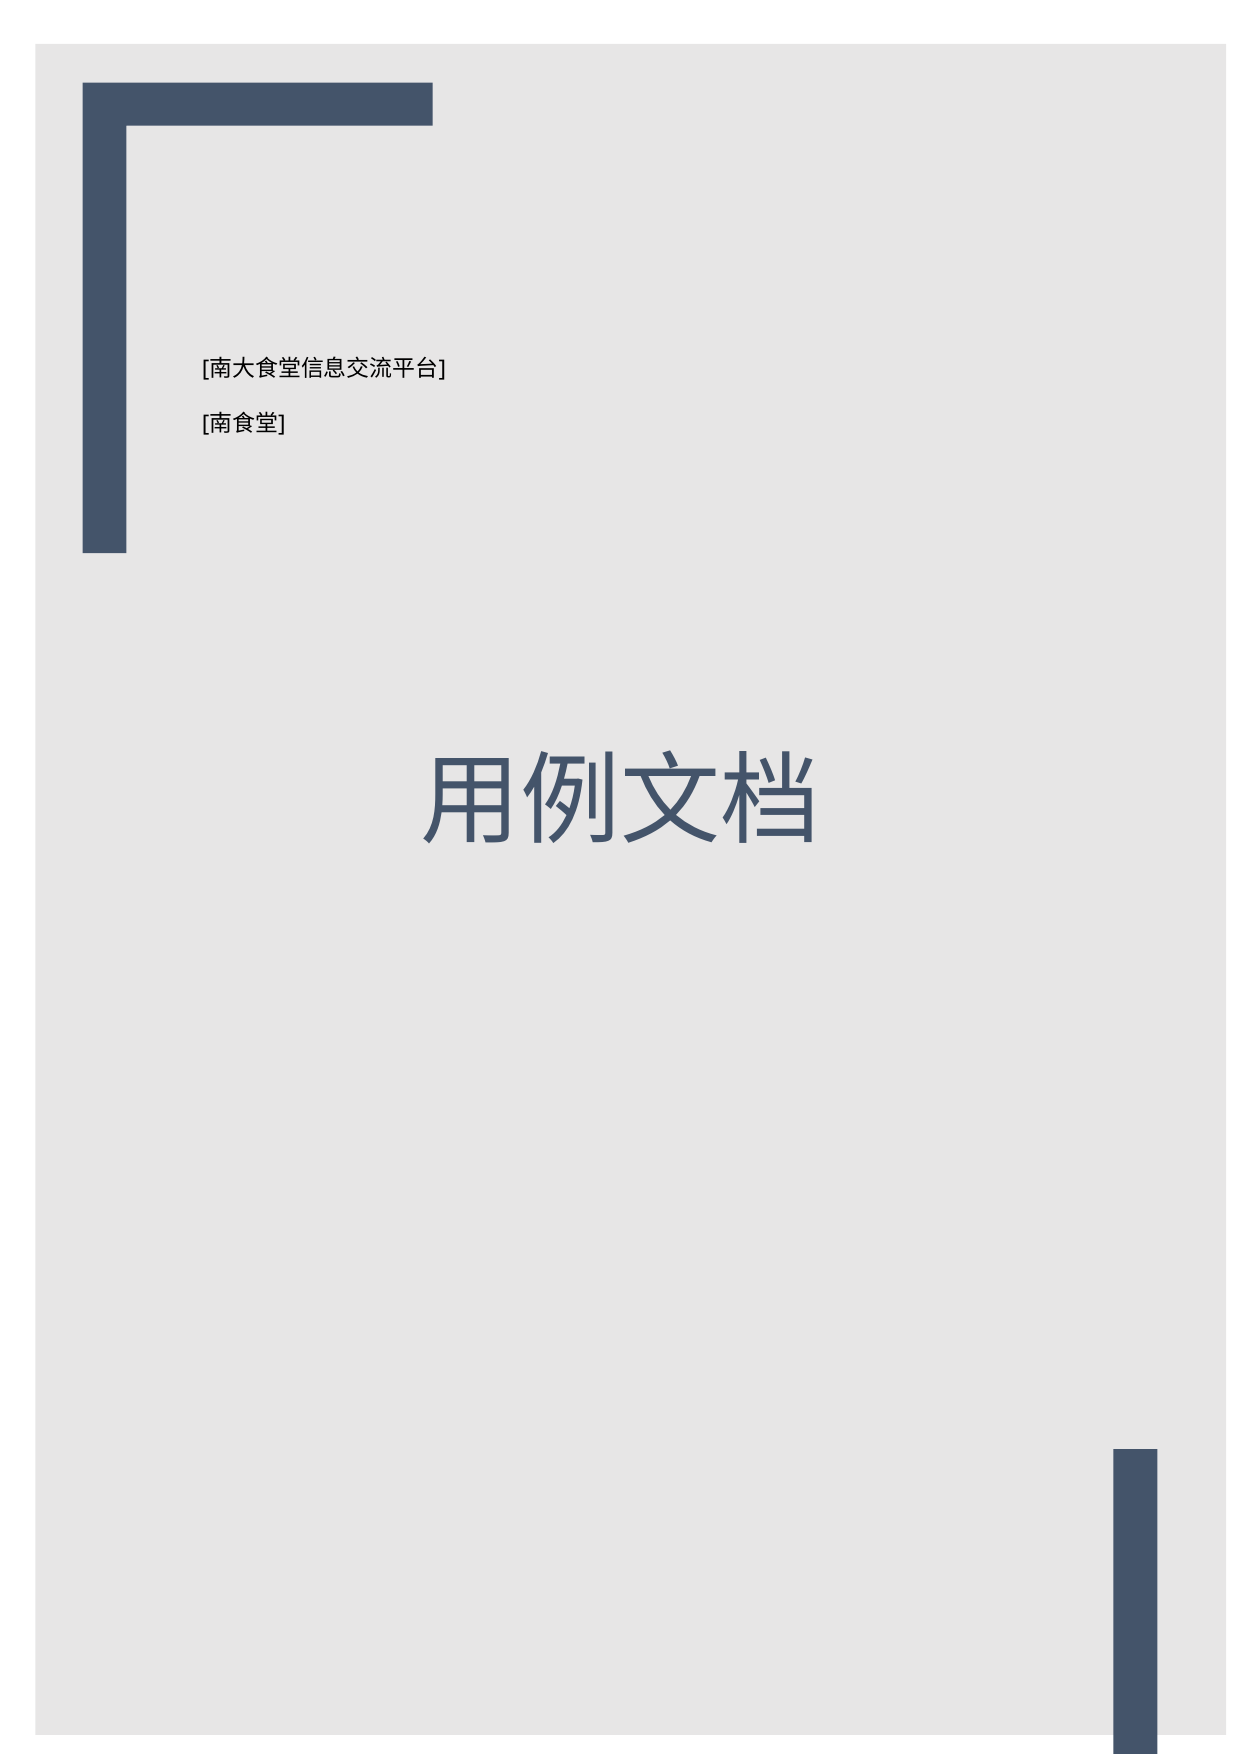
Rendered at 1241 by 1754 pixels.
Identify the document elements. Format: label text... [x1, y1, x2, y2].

text 用例文档 [187, 707, 1053, 877]
